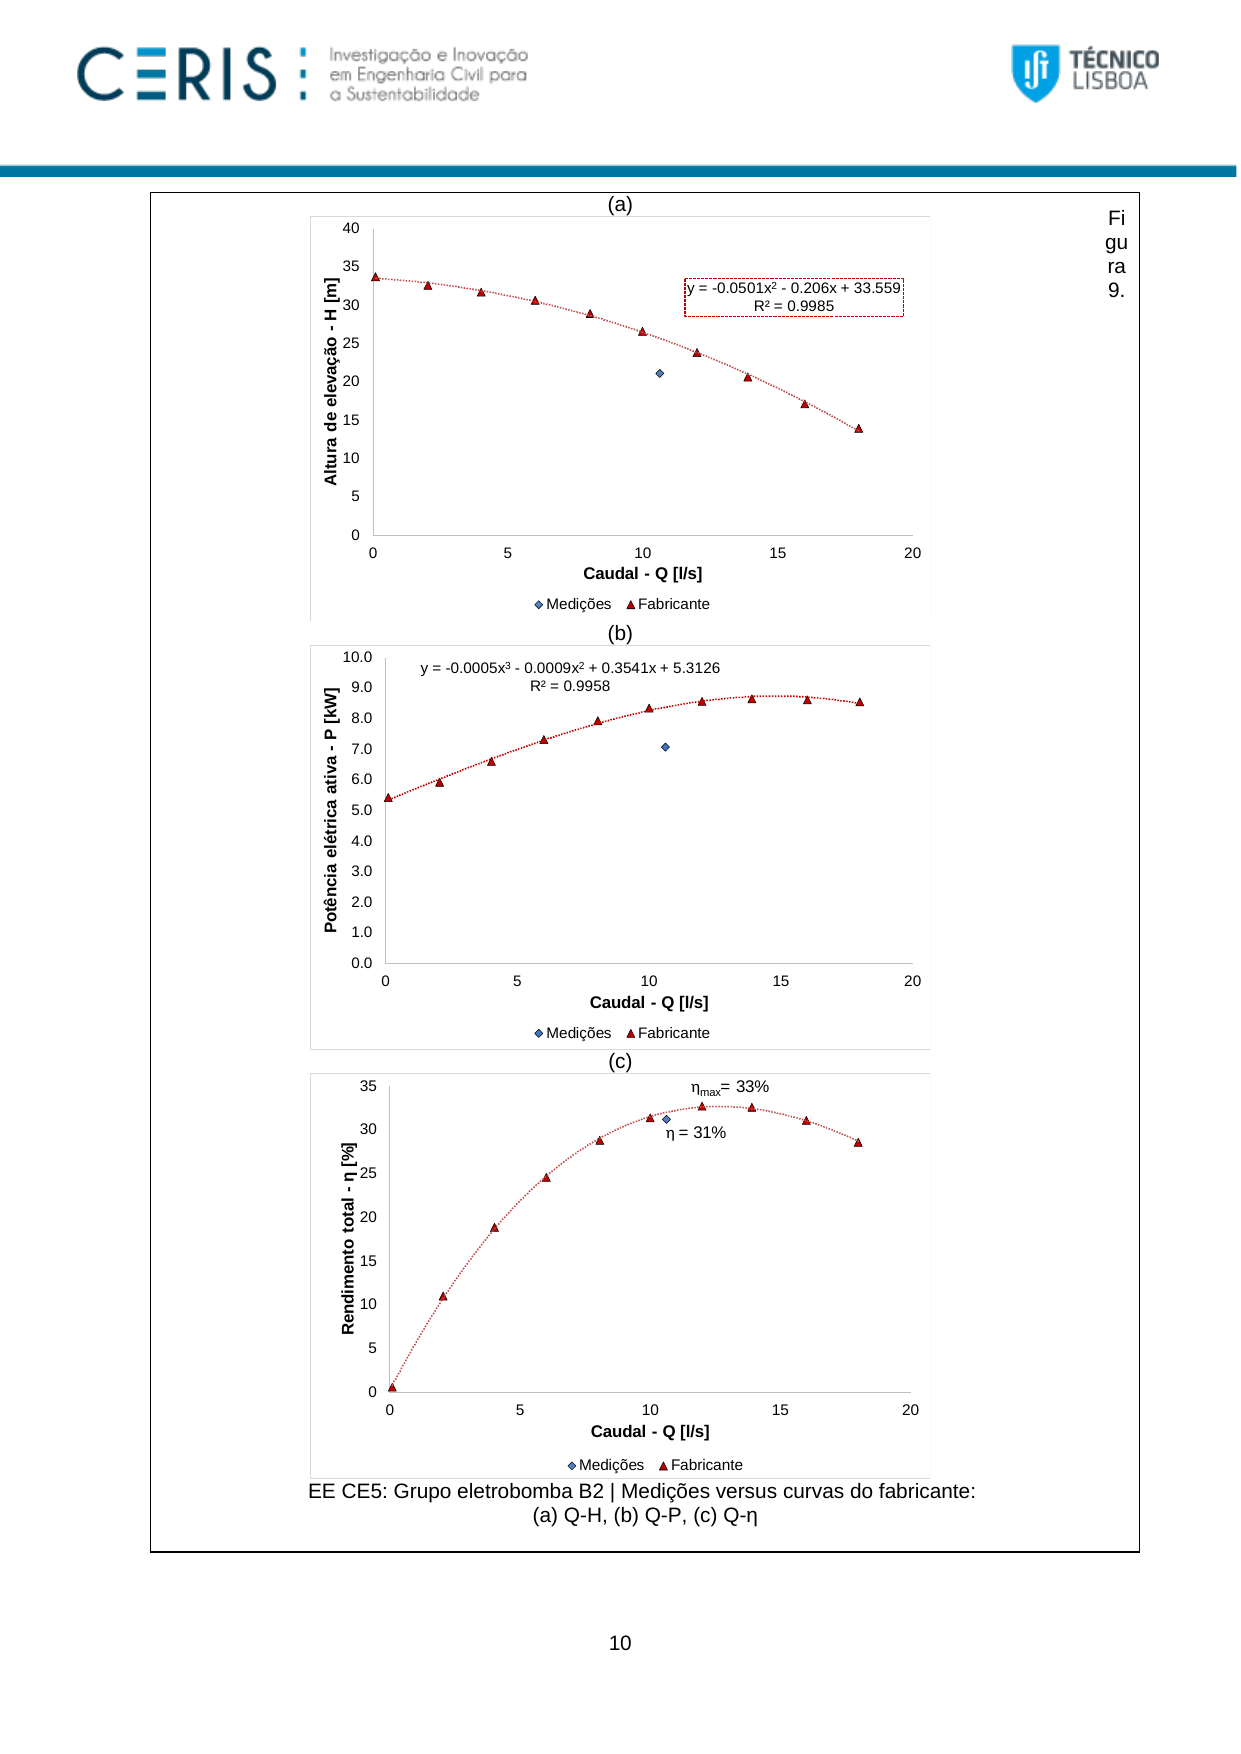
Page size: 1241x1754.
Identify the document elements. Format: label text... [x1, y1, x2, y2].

picture [0, 5, 1237, 166]
